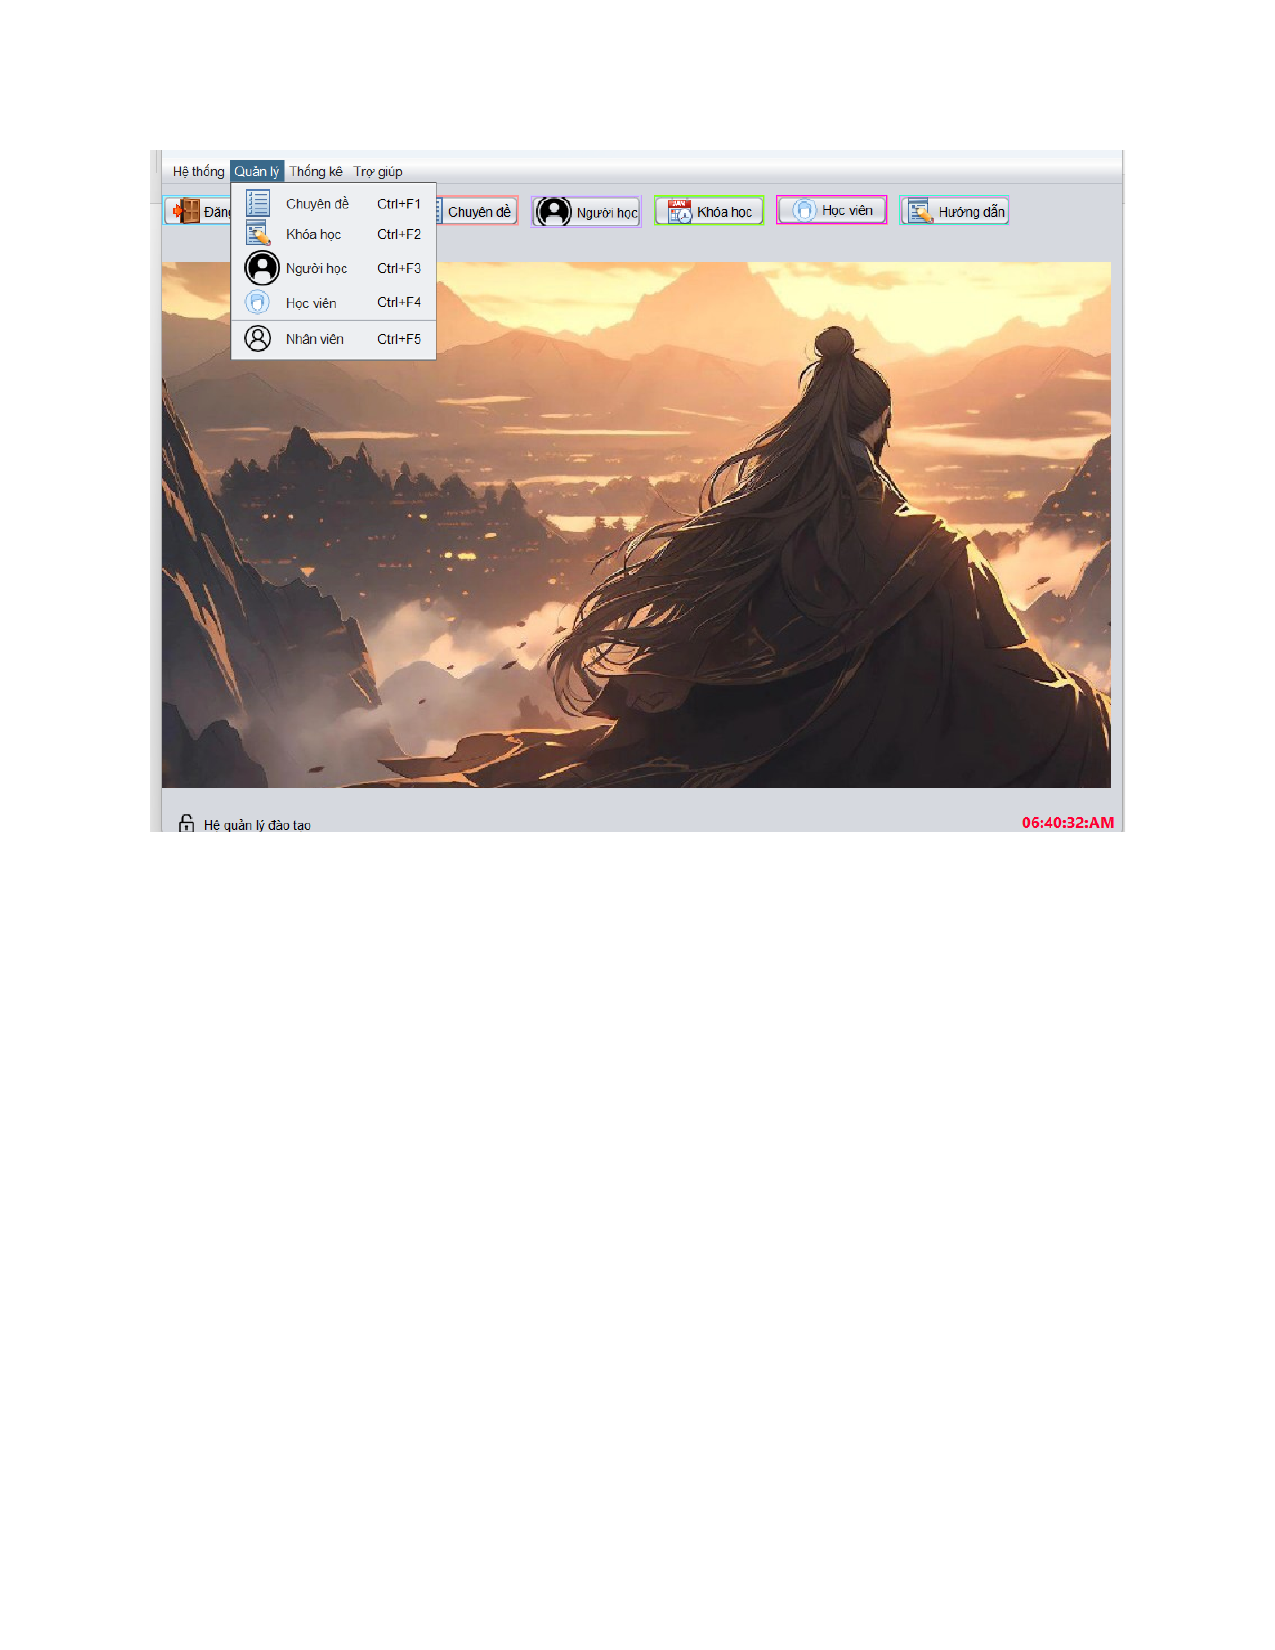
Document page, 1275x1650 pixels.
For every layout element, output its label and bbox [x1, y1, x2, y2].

picture [150, 150, 1125, 832]
